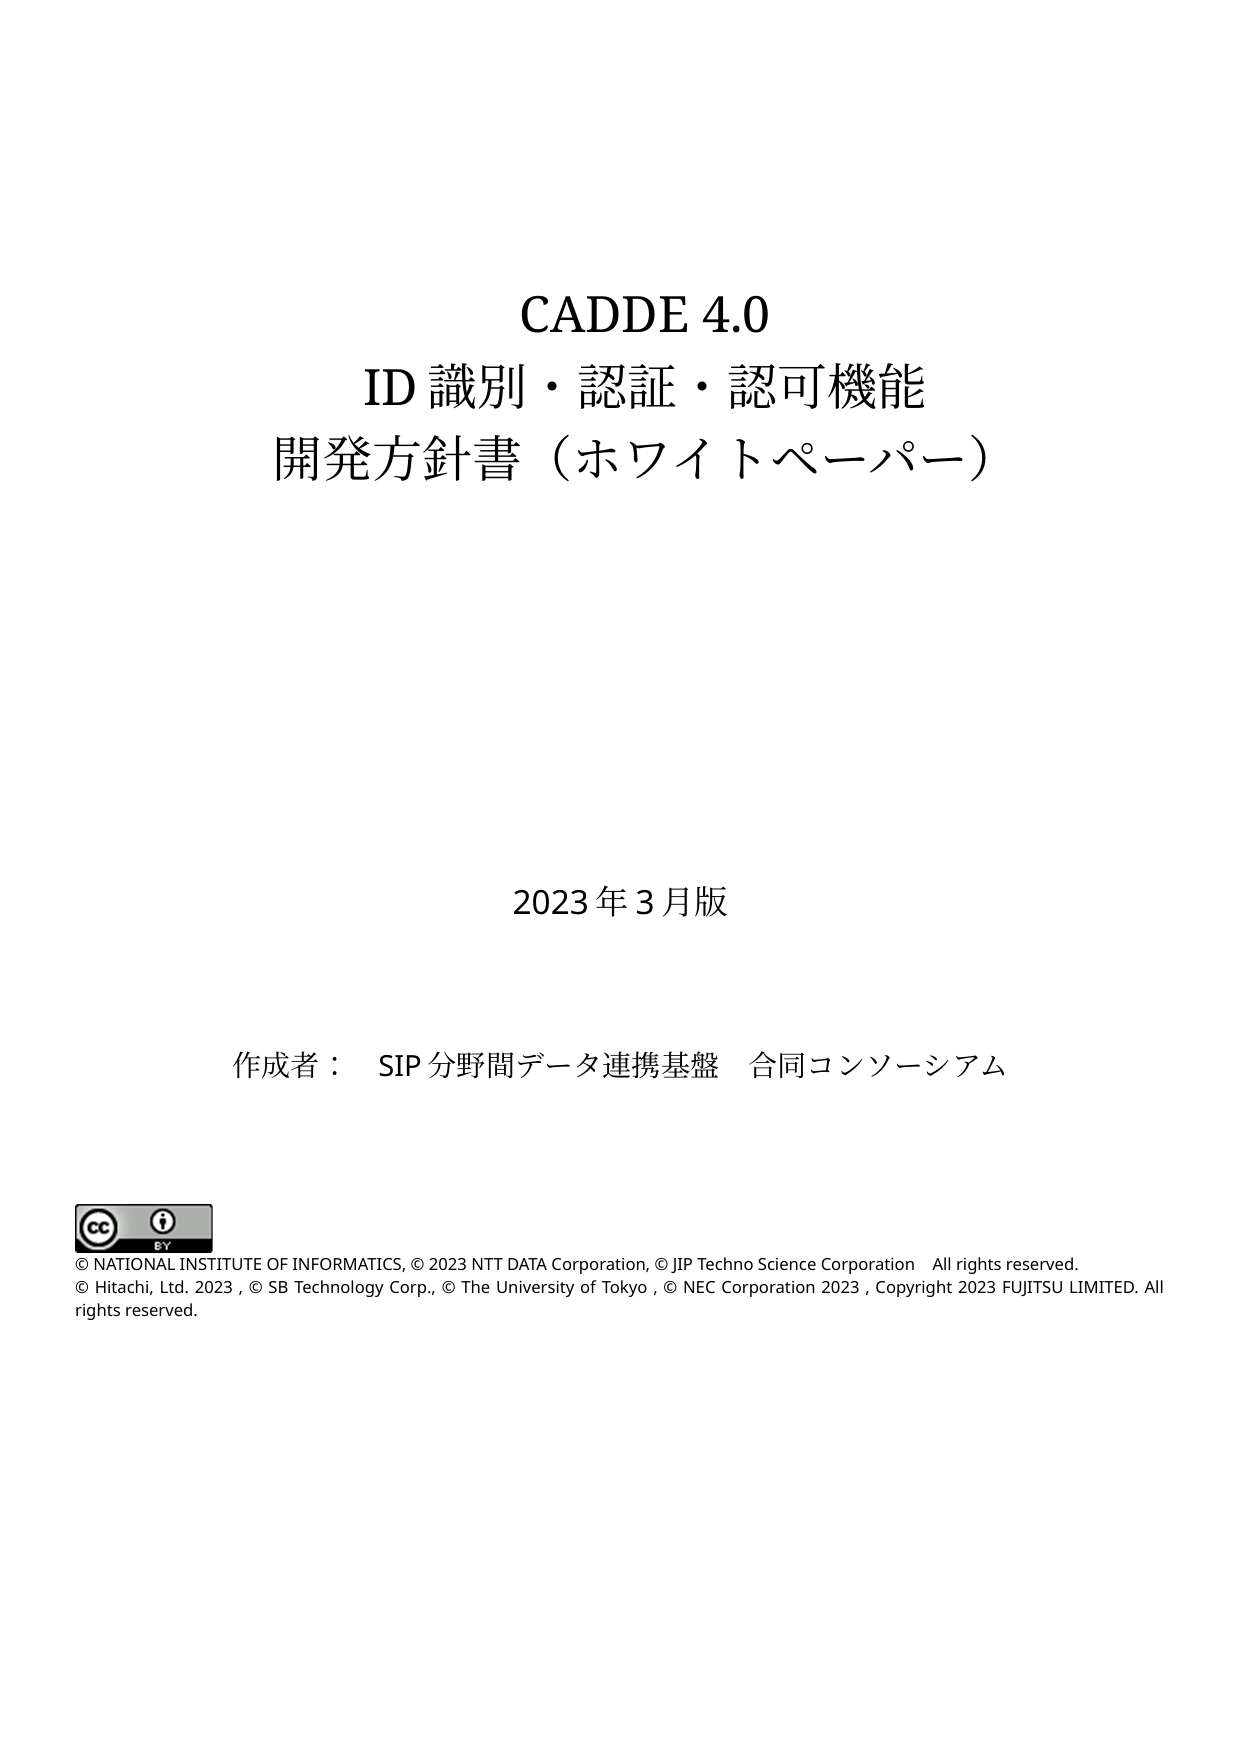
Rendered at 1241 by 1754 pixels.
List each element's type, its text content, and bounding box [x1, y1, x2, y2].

text © Hitachi, Ltd. 2023 , © SB Technology Corp., © The University of Tokyo , © NEC Corporation 2023 , Copyright 2023 FUJITSU LIMITED. All rights reserved. [75, 1276, 1165, 1321]
text 作成者： SIP分野間データ連携基盤 合同コンソーシアム [75, 1043, 1165, 1085]
text CADDE 4.0 [75, 279, 1165, 347]
picture [75, 1204, 213, 1253]
text 2023年3月版 [75, 876, 1165, 924]
text ID識別・認証・認可機能 [75, 347, 1165, 419]
text 開発方針書（ホワイトペーパー） [75, 419, 1165, 491]
text © NATIONAL INSTITUTE OF INFORMATICS, © 2023 NTT DATA Corporation, © JIP Techno Science Corporation All rights reserved. [75, 1253, 1165, 1276]
